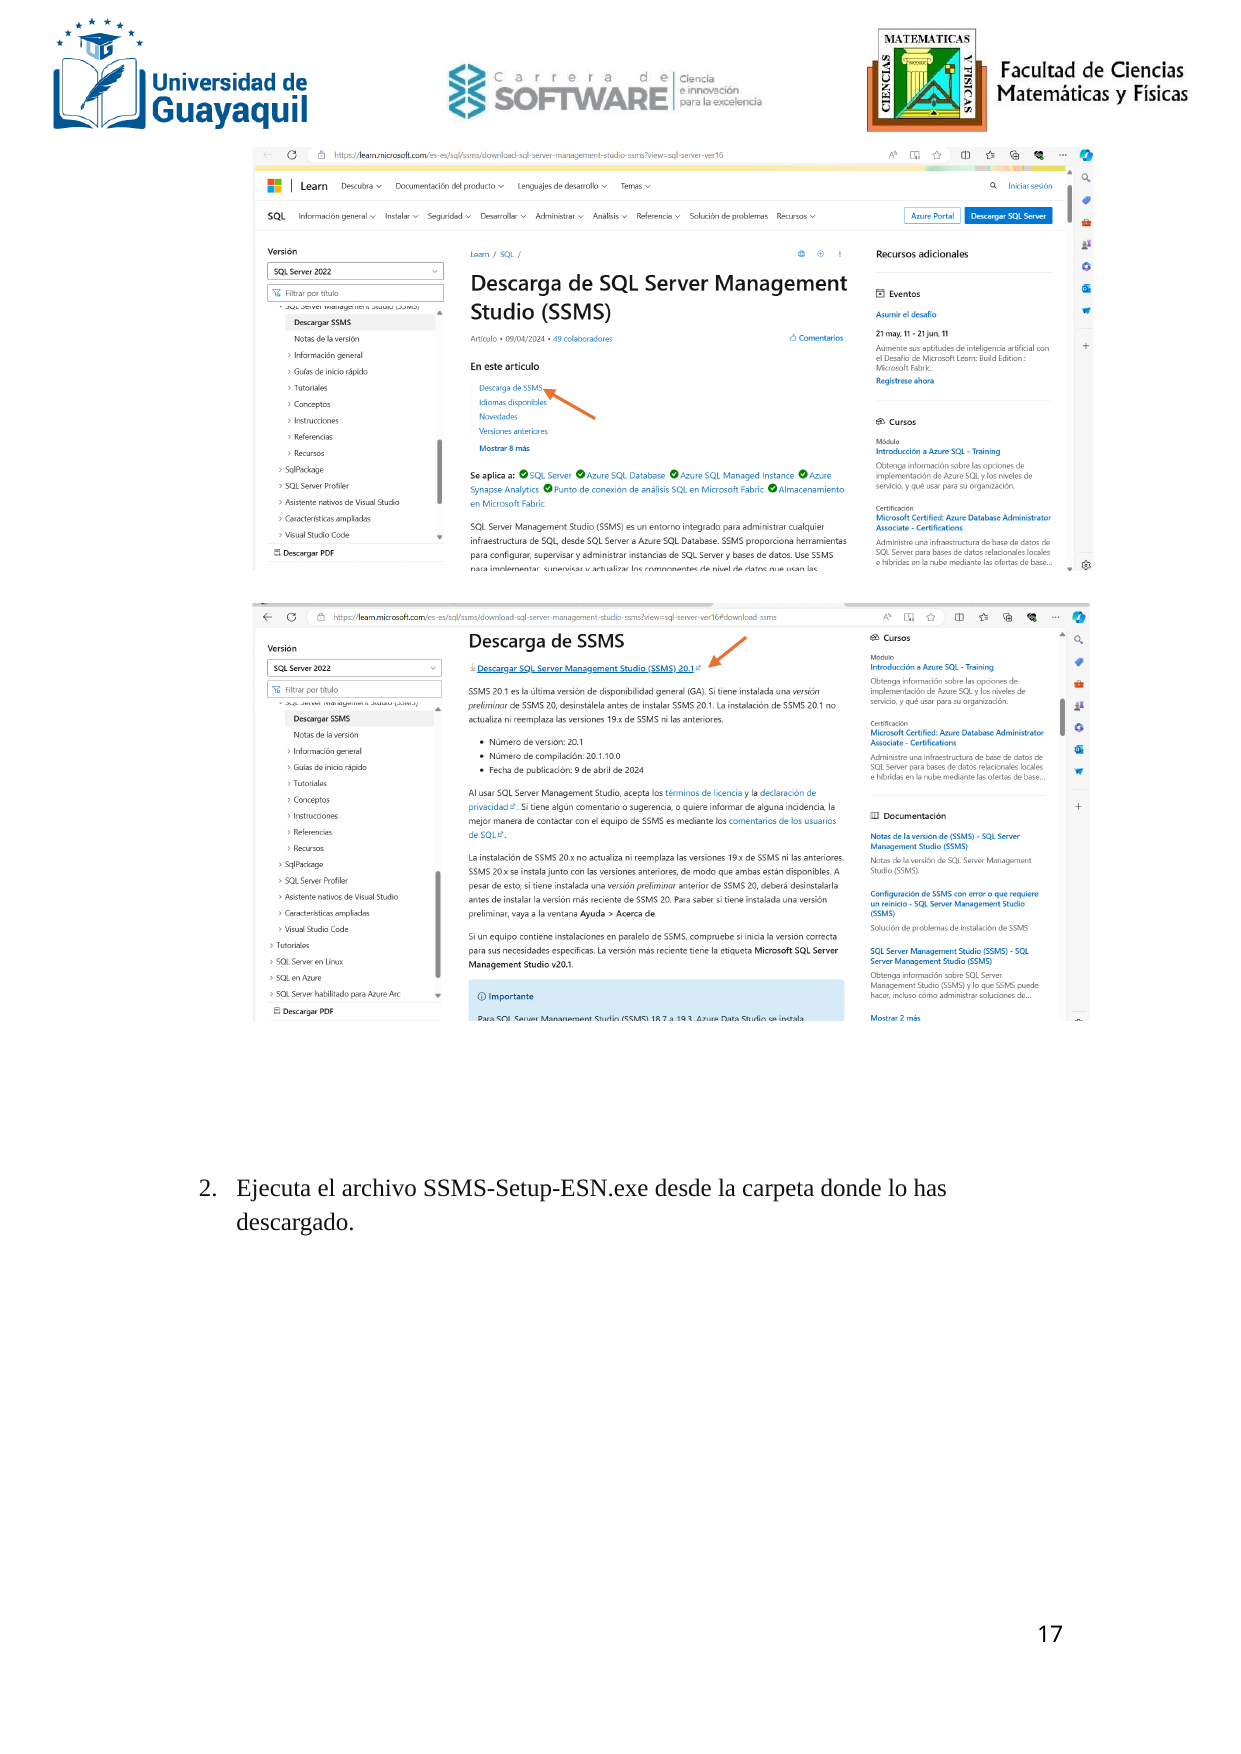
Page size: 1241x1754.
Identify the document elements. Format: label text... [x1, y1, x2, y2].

list Ejecuta el archivo SSMS-Setup-ESN.exe desde la carpeta donde lo has descargado. [199, 1167, 1063, 1236]
picture [252, 147, 1094, 571]
picture [252, 603, 1090, 1021]
picture [45, 18, 315, 129]
picture [867, 27, 1196, 132]
picture [440, 52, 767, 136]
